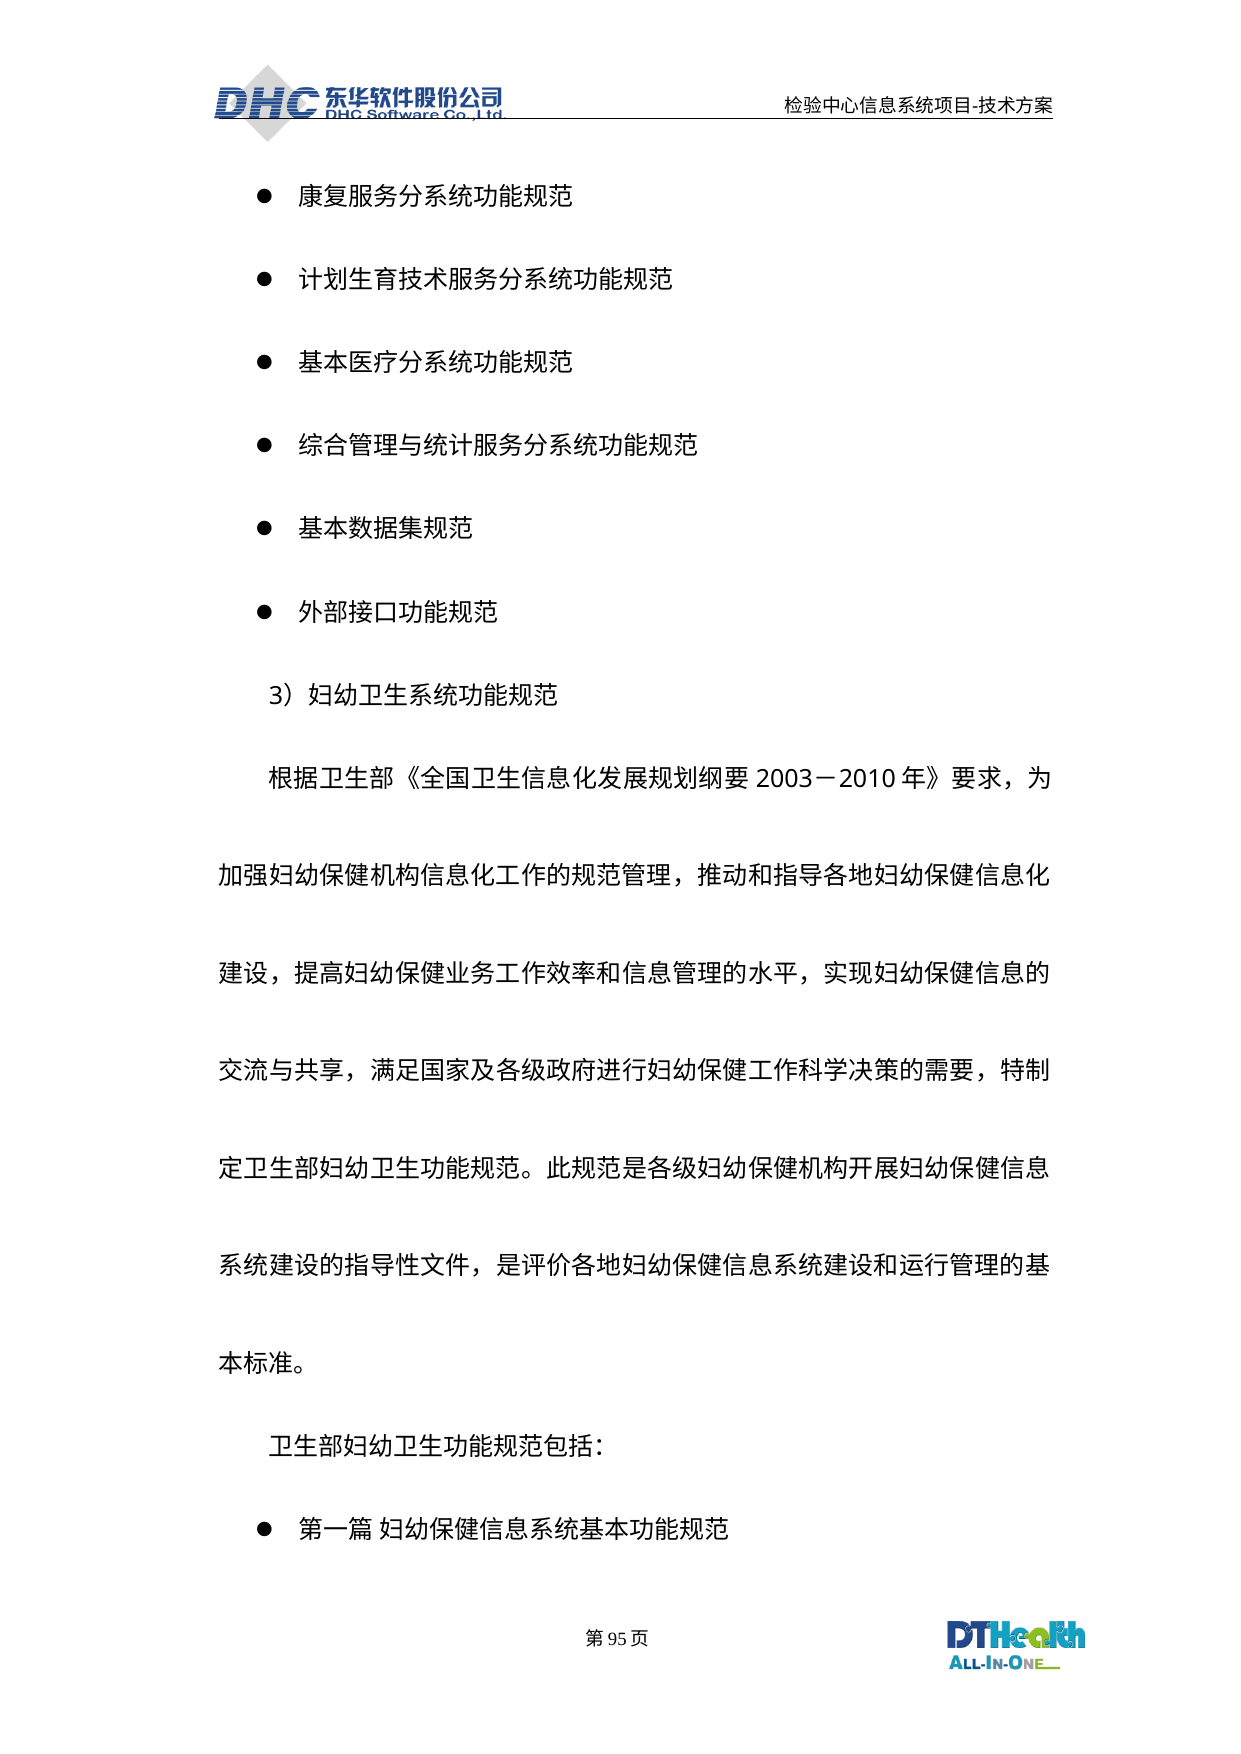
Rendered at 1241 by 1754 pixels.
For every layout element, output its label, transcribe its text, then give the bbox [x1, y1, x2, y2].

picture [947, 1653, 1061, 1670]
text 第一篇 妇幼保健信息系统基本功能规范 [255, 1495, 1053, 1560]
text 计划生育技术服务分系统功能规范 [255, 245, 1053, 310]
text 根据卫生部《全国卫生信息化发展规划纲要2003－2010年》要求，为加强妇幼保健机构信息化工作的规范管理，推动和指导各地妇幼保健信息化建设，提高妇幼保健业务工作效率和信息管理的水平，实现妇幼保健信息的交流与共享，满足国家及各级政府进行妇幼保健工作科学决策的需要，特制定卫生部妇幼卫生功能规范。此规范是各级妇幼保健机构开展妇幼保健信息系统建设的指导性文件，是评价各地妇幼保健信息系统建设和运行管理的基本标准。 [218, 744, 1053, 1394]
picture [214, 64, 506, 142]
picture [947, 1621, 1085, 1648]
text 综合管理与统计服务分系统功能规范 [255, 411, 1053, 476]
text 卫生部妇幼卫生功能规范包括： [218, 1412, 1053, 1477]
text 3）妇幼卫生系统功能规范 [218, 661, 1053, 726]
text 康复服务分系统功能规范 [255, 162, 1053, 227]
text 基本数据集规范 [255, 494, 1053, 559]
text 外部接口功能规范 [255, 578, 1053, 643]
text 基本医疗分系统功能规范 [255, 328, 1053, 393]
